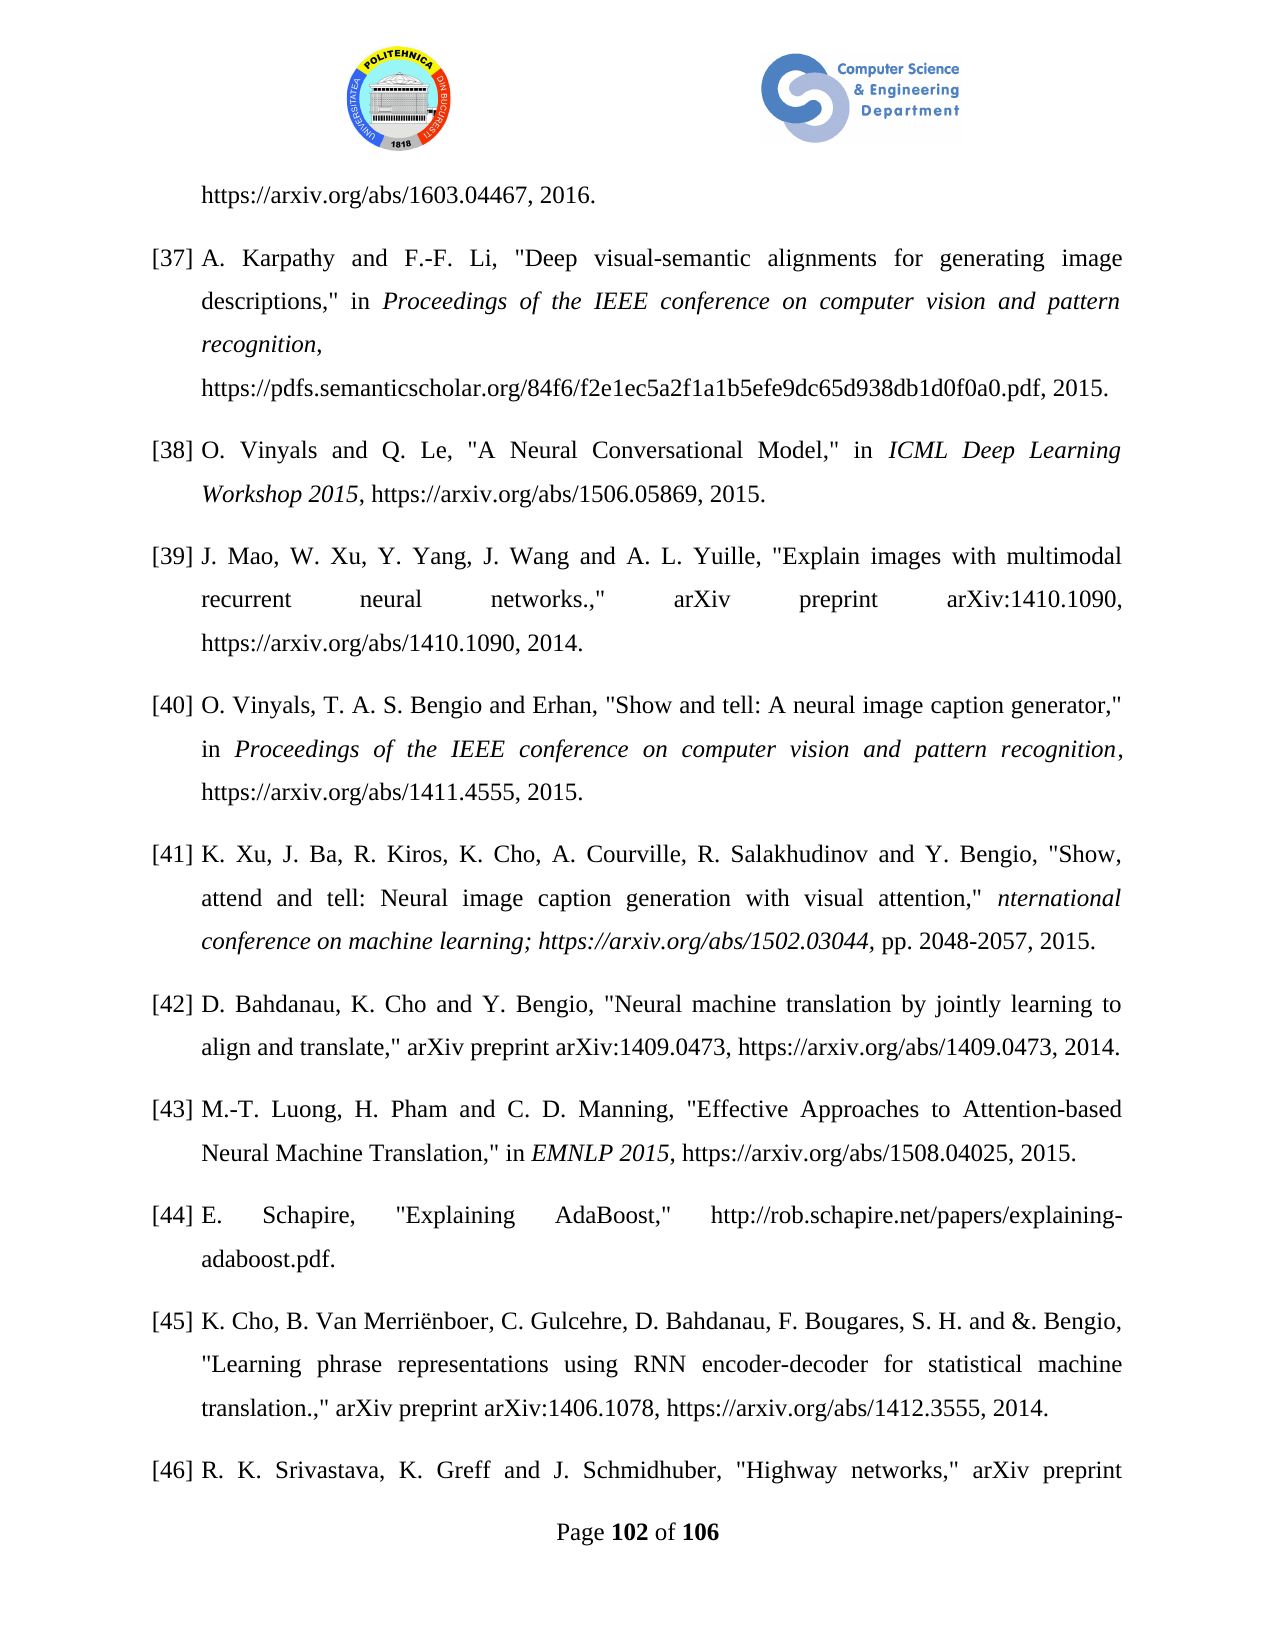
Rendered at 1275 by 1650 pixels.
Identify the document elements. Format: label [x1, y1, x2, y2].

picture [760, 53, 963, 144]
picture [346, 46, 451, 151]
